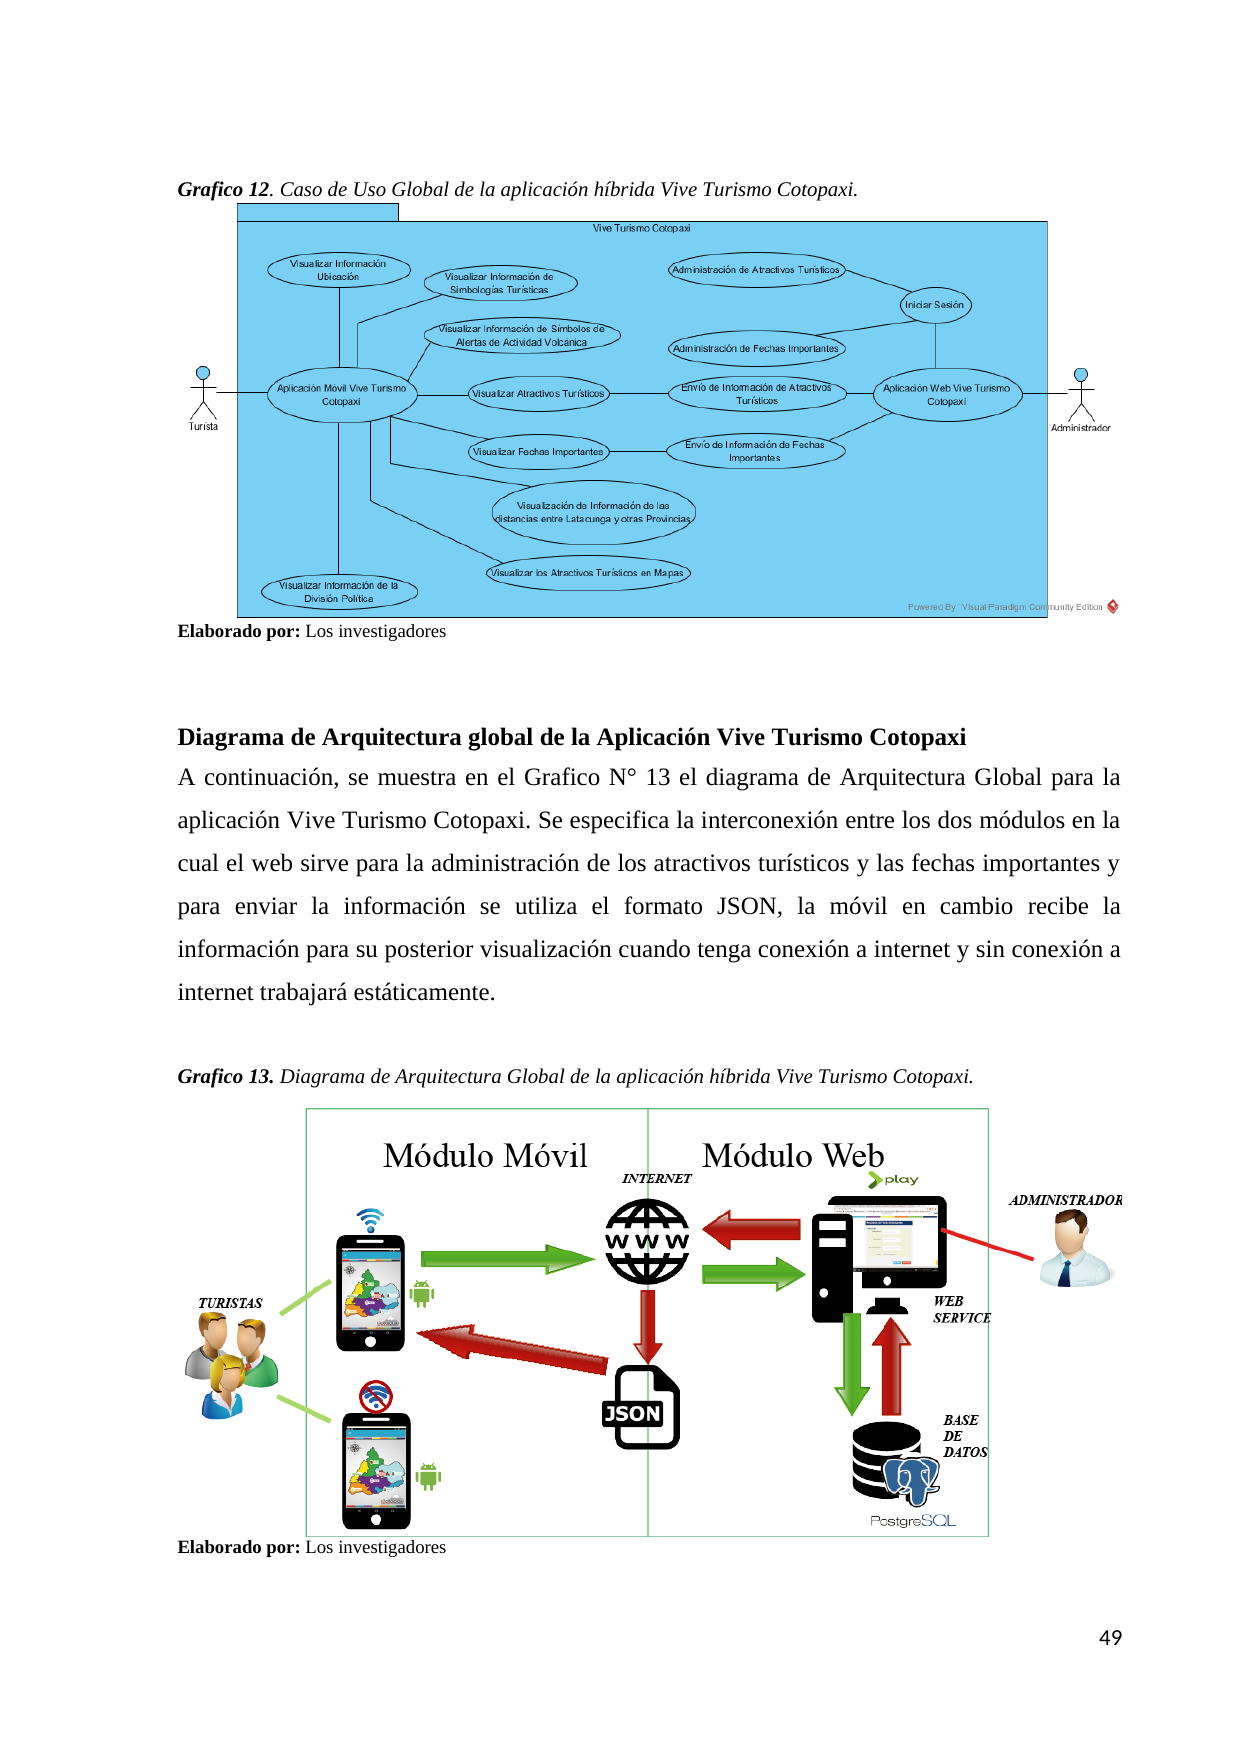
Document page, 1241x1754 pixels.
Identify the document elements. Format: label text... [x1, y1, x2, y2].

text Grafico 13. Diagrama de Arquitectura Global de la aplicación híbrida Vive Turismo Cotopaxi. [177, 1064, 1122, 1088]
text A continuación, se muestra en el Grafico N° 13 el diagrama de Arquitectura Global para la aplicación Vive Turismo Cotopaxi. Se especifica la interconexión entre los dos módulos en la cual el web sirve para la administración de los atractivos turísticos y las fechas importantes y para enviar la información se utiliza el formato JSON, la móvil en cambio recibe la información para su posterior visualización cuando tenga conexión a internet y sin conexión a internet trabajará estáticamente. [177, 762, 1122, 1006]
text Grafico 12. Caso de Uso Global de la aplicación híbrida Vive Turismo Cotopaxi. [177, 177, 1122, 201]
picture [177, 201, 1123, 621]
text Elaborado por: Los investigadores [177, 1537, 1122, 1558]
picture [177, 1108, 1123, 1537]
text Elaborado por: Los investigadores [177, 621, 1122, 642]
subtitle Diagrama de Arquitectura global de la Aplicación Vive Turismo Cotopaxi [177, 722, 1122, 751]
